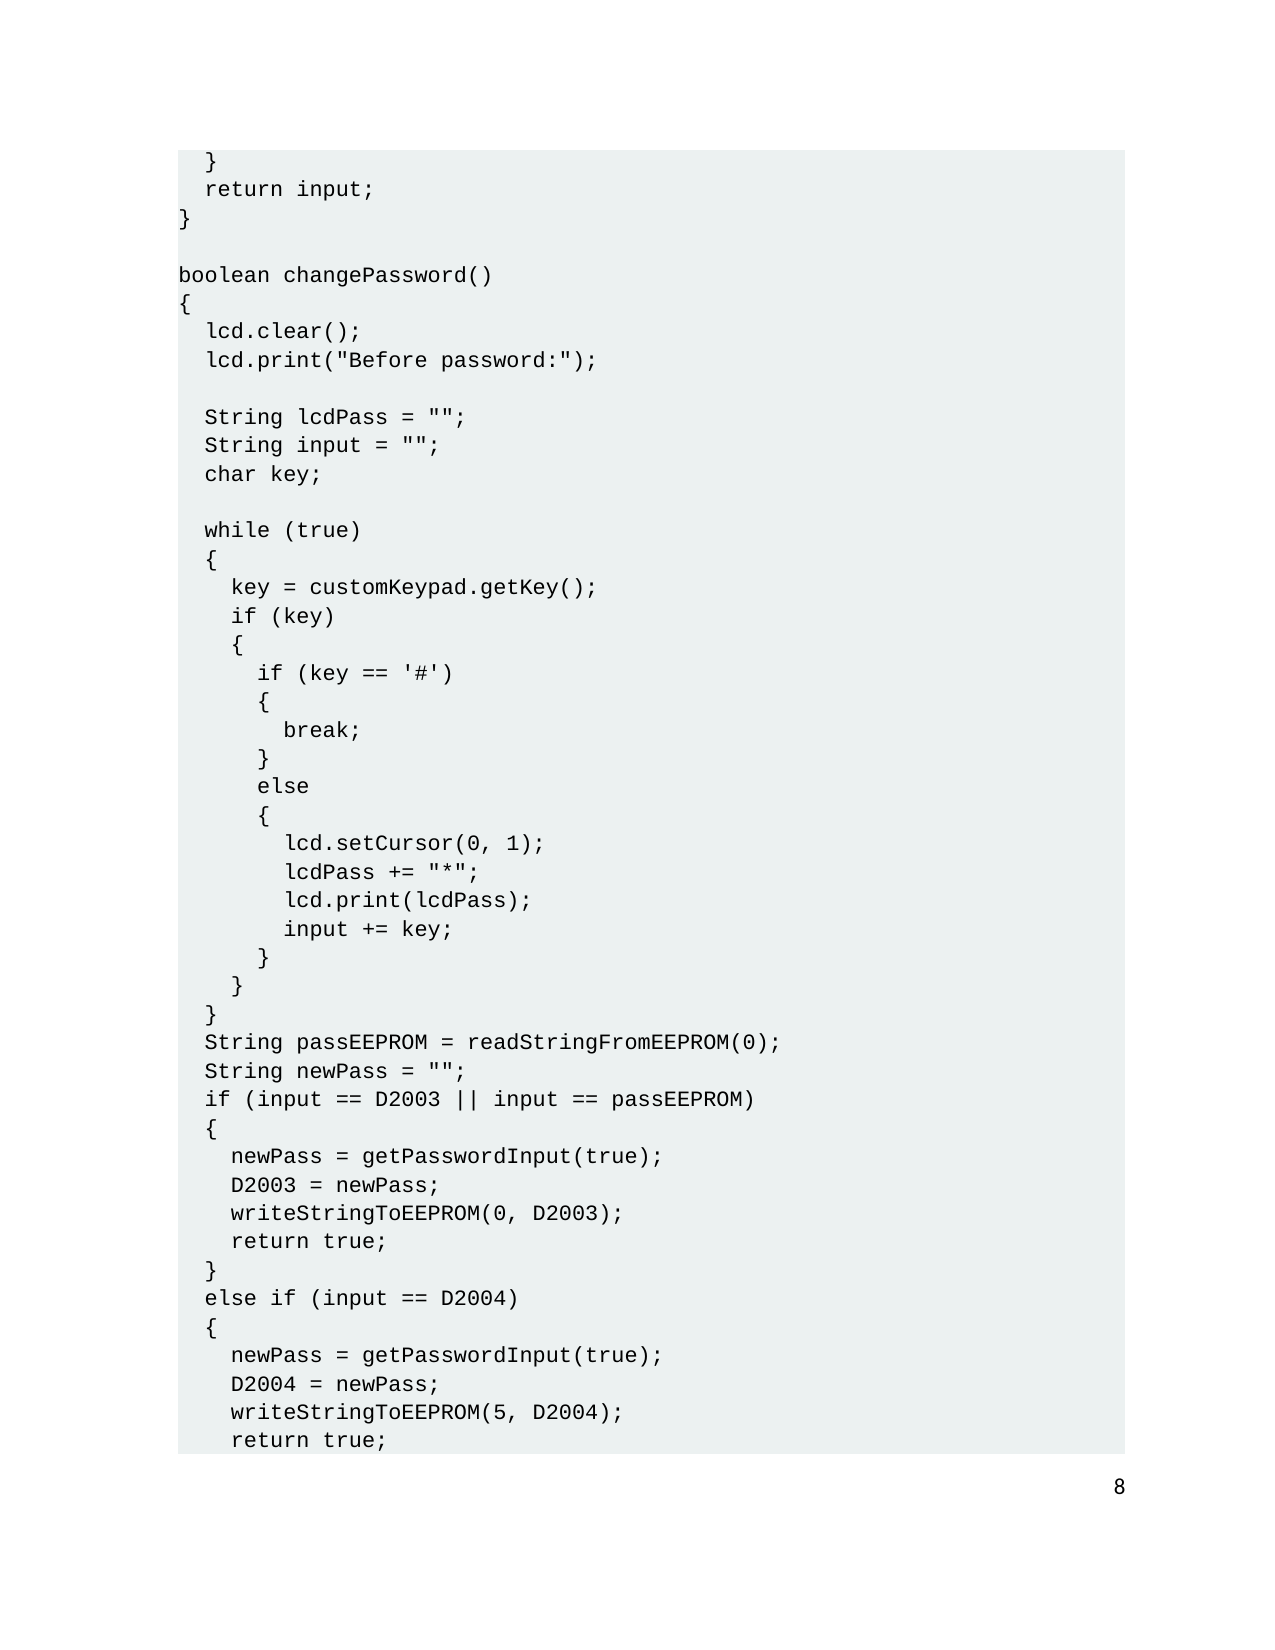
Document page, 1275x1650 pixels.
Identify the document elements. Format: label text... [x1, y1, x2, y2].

text D2003 = newPass; [178, 1174, 1125, 1198]
text else [178, 776, 1125, 800]
text if (input == D2003 || input == passEEPROM) [178, 1088, 1125, 1113]
text return input; [178, 178, 1125, 203]
text newPass = getPasswordInput(true); [178, 1344, 1125, 1369]
text { [178, 633, 1125, 658]
text break; [178, 719, 1125, 743]
text newPass = getPasswordInput(true); [178, 1145, 1125, 1170]
text else if (input == D2004) [178, 1287, 1125, 1312]
text return true; [178, 1231, 1125, 1255]
text { [178, 292, 1125, 317]
text { [178, 690, 1125, 715]
text while (true) [178, 520, 1125, 544]
text lcd.print(lcdPass); [178, 889, 1125, 914]
text } [178, 1003, 1125, 1028]
text boolean changePassword() [178, 264, 1125, 288]
text lcd.clear(); [178, 321, 1125, 345]
text } [178, 946, 1125, 971]
text if (key == '#') [178, 662, 1125, 687]
text key = customKeypad.getKey(); [178, 577, 1125, 601]
text char key; [178, 463, 1125, 488]
text D2004 = newPass; [178, 1373, 1125, 1398]
text String newPass = ""; [178, 1060, 1125, 1085]
text String lcdPass = ""; [178, 406, 1125, 431]
text { [178, 1316, 1125, 1341]
text { [178, 804, 1125, 829]
text writeStringToEEPROM(0, D2003); [178, 1202, 1125, 1227]
text } [178, 1259, 1125, 1284]
text } [178, 207, 1125, 232]
text if (key) [178, 605, 1125, 630]
text writeStringToEEPROM(5, D2004); [178, 1401, 1125, 1426]
text } [178, 747, 1125, 772]
text String passEEPROM = readStringFromEEPROM(0); [178, 1032, 1125, 1056]
text return true; [178, 1430, 1125, 1454]
text input += key; [178, 918, 1125, 943]
text } [178, 150, 1125, 175]
text lcd.setCursor(0, 1); [178, 832, 1125, 857]
text { [178, 1117, 1125, 1142]
text lcdPass += "*"; [178, 861, 1125, 886]
text lcd.print("Before password:"); [178, 349, 1125, 374]
text String input = ""; [178, 434, 1125, 459]
text { [178, 548, 1125, 573]
text } [178, 975, 1125, 999]
